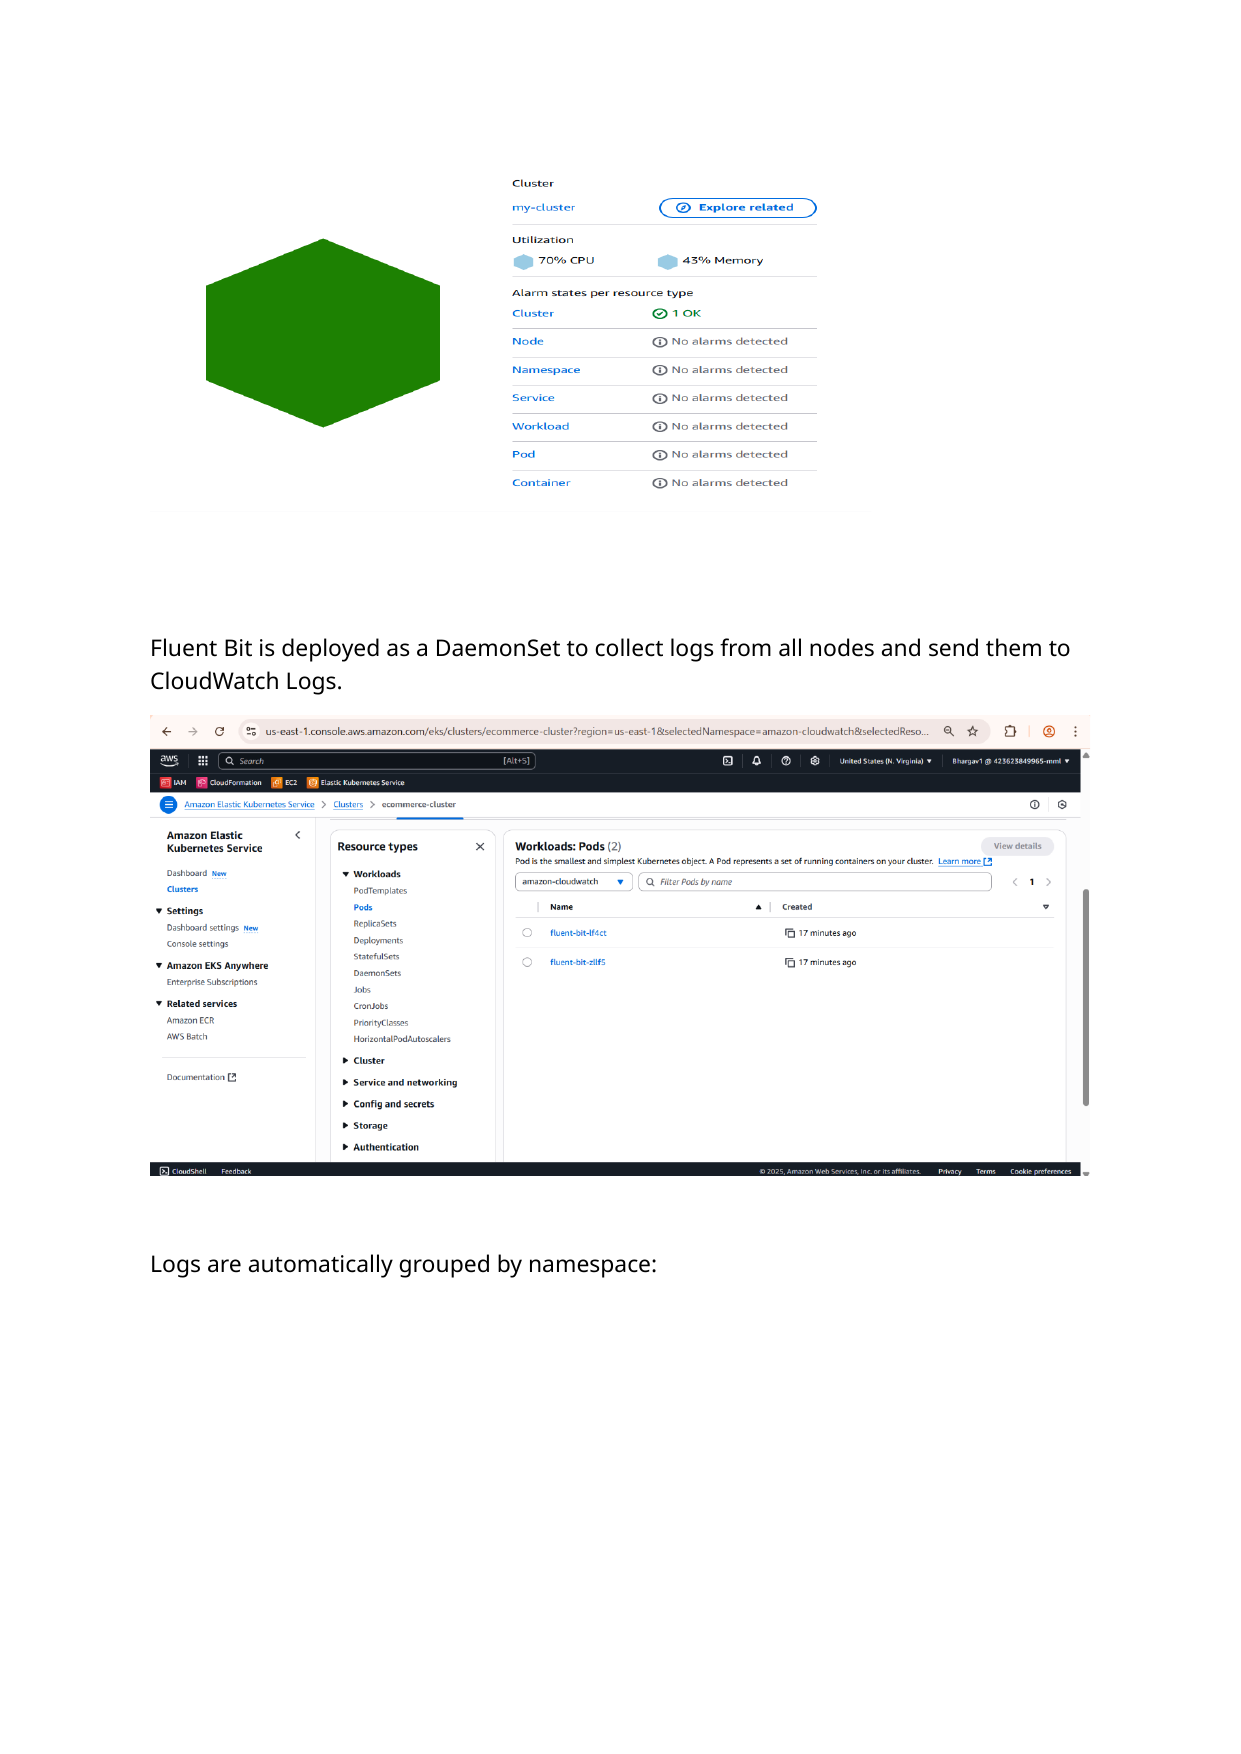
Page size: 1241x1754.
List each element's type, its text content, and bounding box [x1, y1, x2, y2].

picture [150, 150, 872, 512]
text Fluent Bit is deployed as a DaemonSet to collect logs from all nodes and send them to CloudWatch Logs. [150, 632, 1090, 697]
picture [150, 715, 1091, 1176]
text Logs are automatically grouped by namespace: [150, 1248, 1090, 1279]
